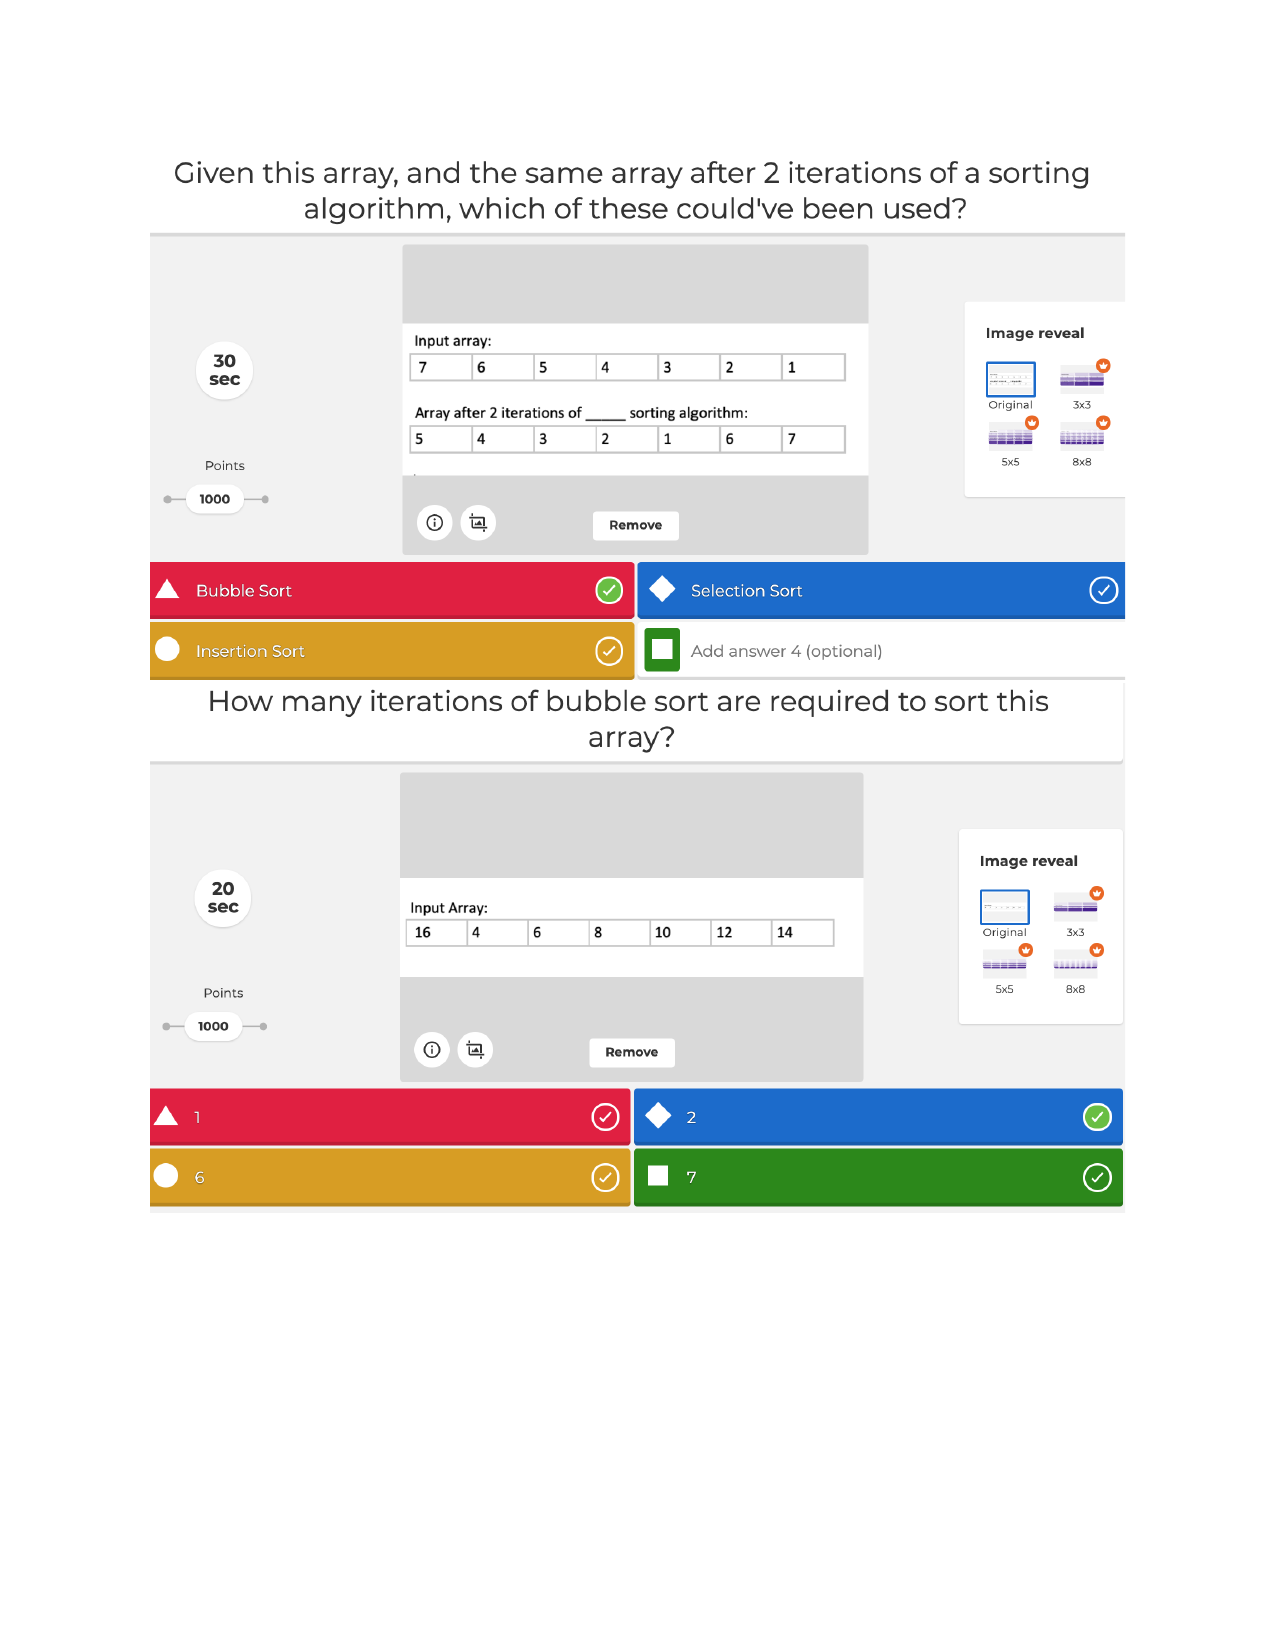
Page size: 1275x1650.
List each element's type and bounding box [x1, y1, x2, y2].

picture [150, 683, 1125, 1213]
picture [150, 150, 1125, 680]
